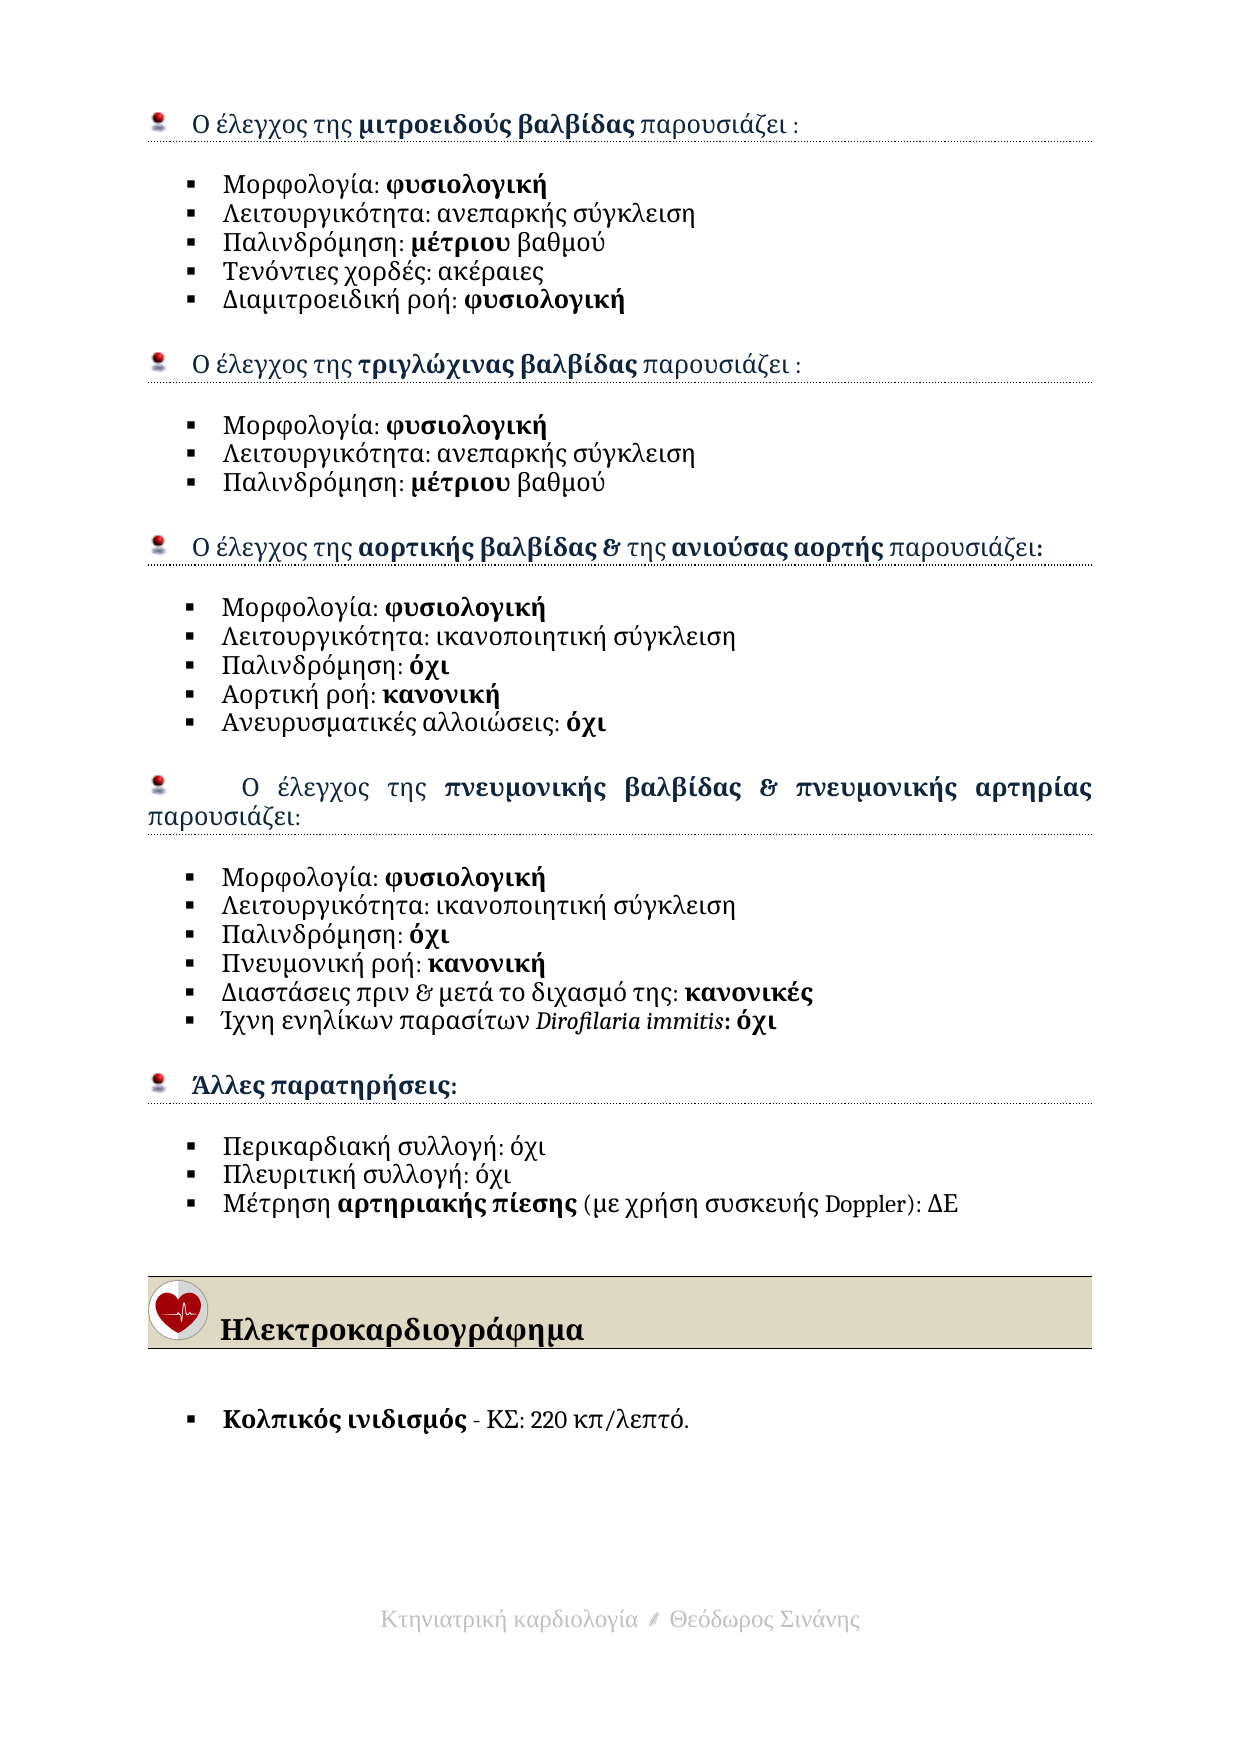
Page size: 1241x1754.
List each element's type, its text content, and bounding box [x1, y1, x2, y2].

list Μορφολογία: φυσιολογική [184, 863, 1092, 892]
list Τενόντιες χορδές: ακέραιες [185, 257, 1092, 286]
list Λειτουργικότητα: ανεπαρκής σύγκλειση [185, 440, 1092, 469]
picture [147, 1064, 170, 1095]
list Παλινδρόμηση: όχι [184, 652, 1092, 681]
list Παλινδρόμηση: όχι [184, 921, 1092, 950]
text Άλλες παρατηρήσεις: [148, 1065, 1092, 1104]
picture [147, 1279, 209, 1341]
list Διαστάσεις πριν & μετά το διχασμό της: κανονικές [184, 978, 1092, 1007]
list Ανευρυσματικές αλλοιώσεις: όχι [184, 709, 1092, 738]
list Λειτουργικότητα: ικανοποιητική σύγκλειση [184, 892, 1092, 921]
list Μέτρηση αρτηριακής πίεσης (με χρήση συσκευής Doppler): ΔΕ [185, 1190, 1092, 1219]
list Παλινδρόμηση: μέτριου βαθμού [185, 469, 1092, 498]
text Ο έλεγχος της αορτικής βαλβίδας & της ανιούσας αορτής παρουσιάζει: [148, 527, 1092, 566]
list Πνευμονική ροή: κανονική [184, 950, 1092, 978]
text Ο έλεγχος της μιτροειδούς βαλβίδας παρουσιάζει : [148, 103, 1092, 142]
list Μορφολογία: φυσιολογική [185, 171, 1092, 200]
list Παλινδρόμηση: μέτριου βαθμού [185, 229, 1092, 257]
list Λειτουργικότητα: ανεπαρκής σύγκλειση [185, 200, 1092, 229]
list Διαμιτροειδική ροή: φυσιολογική [185, 286, 1092, 315]
list Περικαρδιακή συλλογή: όχι [185, 1132, 1092, 1161]
picture [147, 766, 170, 797]
text Ο έλεγχος της τριγλώχινας βαλβίδας παρουσιάζει : [148, 344, 1092, 383]
text Ο έλεγχος της πνευμονικής βαλβίδας & πνευμονικής αρτηρίας παρουσιάζει: [148, 767, 1092, 835]
picture [147, 526, 170, 557]
list Μορφολογία: φυσιολογική [185, 412, 1092, 440]
picture [147, 343, 170, 374]
list Κολπικός ινιδισμός - ΚΣ: 220 κπ/λεπτό. [185, 1406, 1092, 1435]
list Ίχνη ενηλίκων παρασίτων Dirofilaria immitis: όχι [184, 1007, 1092, 1036]
list Λειτουργικότητα: ικανοποιητική σύγκλειση [184, 623, 1092, 652]
text Ηλεκτροκαρδιογράφημα [148, 1277, 1092, 1348]
list Μορφολογία: φυσιολογική [184, 594, 1092, 623]
list Πλευριτική συλλογή: όχι [185, 1161, 1092, 1190]
list Αορτική ροή: κανονική [184, 681, 1092, 709]
picture [147, 103, 170, 134]
